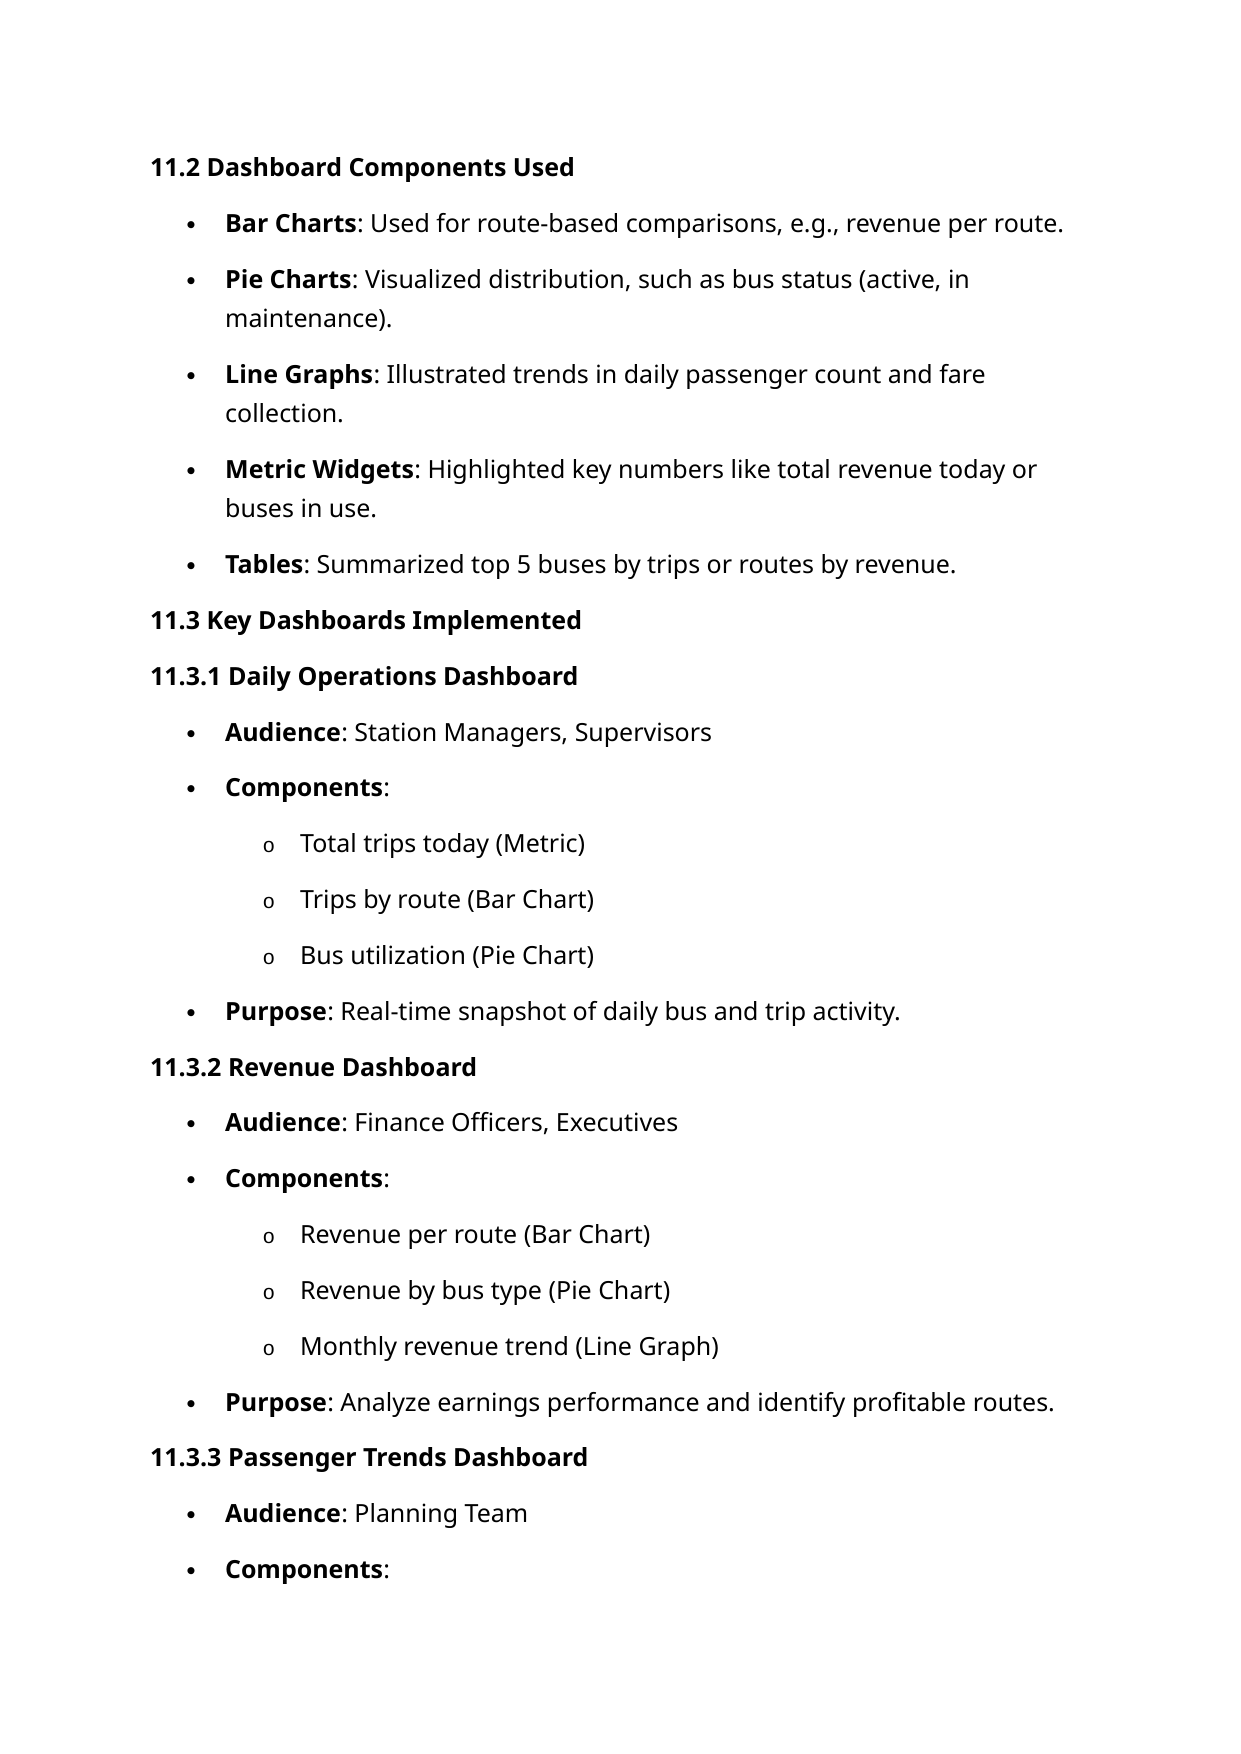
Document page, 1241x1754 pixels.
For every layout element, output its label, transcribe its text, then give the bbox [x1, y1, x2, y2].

list Tables: Summarized top 5 buses by trips or routes by revenue. [187, 547, 1090, 581]
text 11.3 Key Dashboards Implemented [150, 602, 1090, 637]
list Audience: Finance Officers, Executives [187, 1105, 1090, 1139]
list Bus utilization (Pie Chart) [262, 937, 1090, 972]
text 11.3.1 Daily Operations Dashboard [150, 658, 1090, 692]
list Components: [187, 1161, 1090, 1195]
text 11.2 Dashboard Components Used [150, 150, 1090, 184]
list Revenue by bus type (Pie Chart) [262, 1272, 1090, 1307]
list Metric Widgets: Highlighted key numbers like total revenue today or buses in use. [187, 452, 1090, 525]
list Total trips today (Metric) [262, 826, 1090, 860]
text 11.3.2 Revenue Dashboard [150, 1049, 1090, 1083]
list Purpose: Real-time snapshot of daily bus and trip activity. [187, 993, 1090, 1027]
list Pie Charts: Visualized distribution, such as bus status (active, in maintenance). [187, 262, 1090, 335]
list Line Graphs: Illustrated trends in daily passenger count and fare collection. [187, 357, 1090, 430]
list Bar Charts: Used for route-based comparisons, e.g., revenue per route. [187, 206, 1090, 240]
list Revenue per route (Bar Chart) [262, 1217, 1090, 1251]
list Purpose: Analyze earnings performance and identify profitable routes. [187, 1384, 1090, 1418]
list Trips by route (Bar Chart) [262, 882, 1090, 916]
list Audience: Planning Team [187, 1496, 1090, 1530]
list Components: [187, 770, 1090, 804]
text 11.3.3 Passenger Trends Dashboard [150, 1440, 1090, 1474]
list Audience: Station Managers, Supervisors [187, 714, 1090, 748]
list Monthly revenue trend (Line Graph) [262, 1328, 1090, 1362]
list Components: [187, 1552, 1090, 1586]
